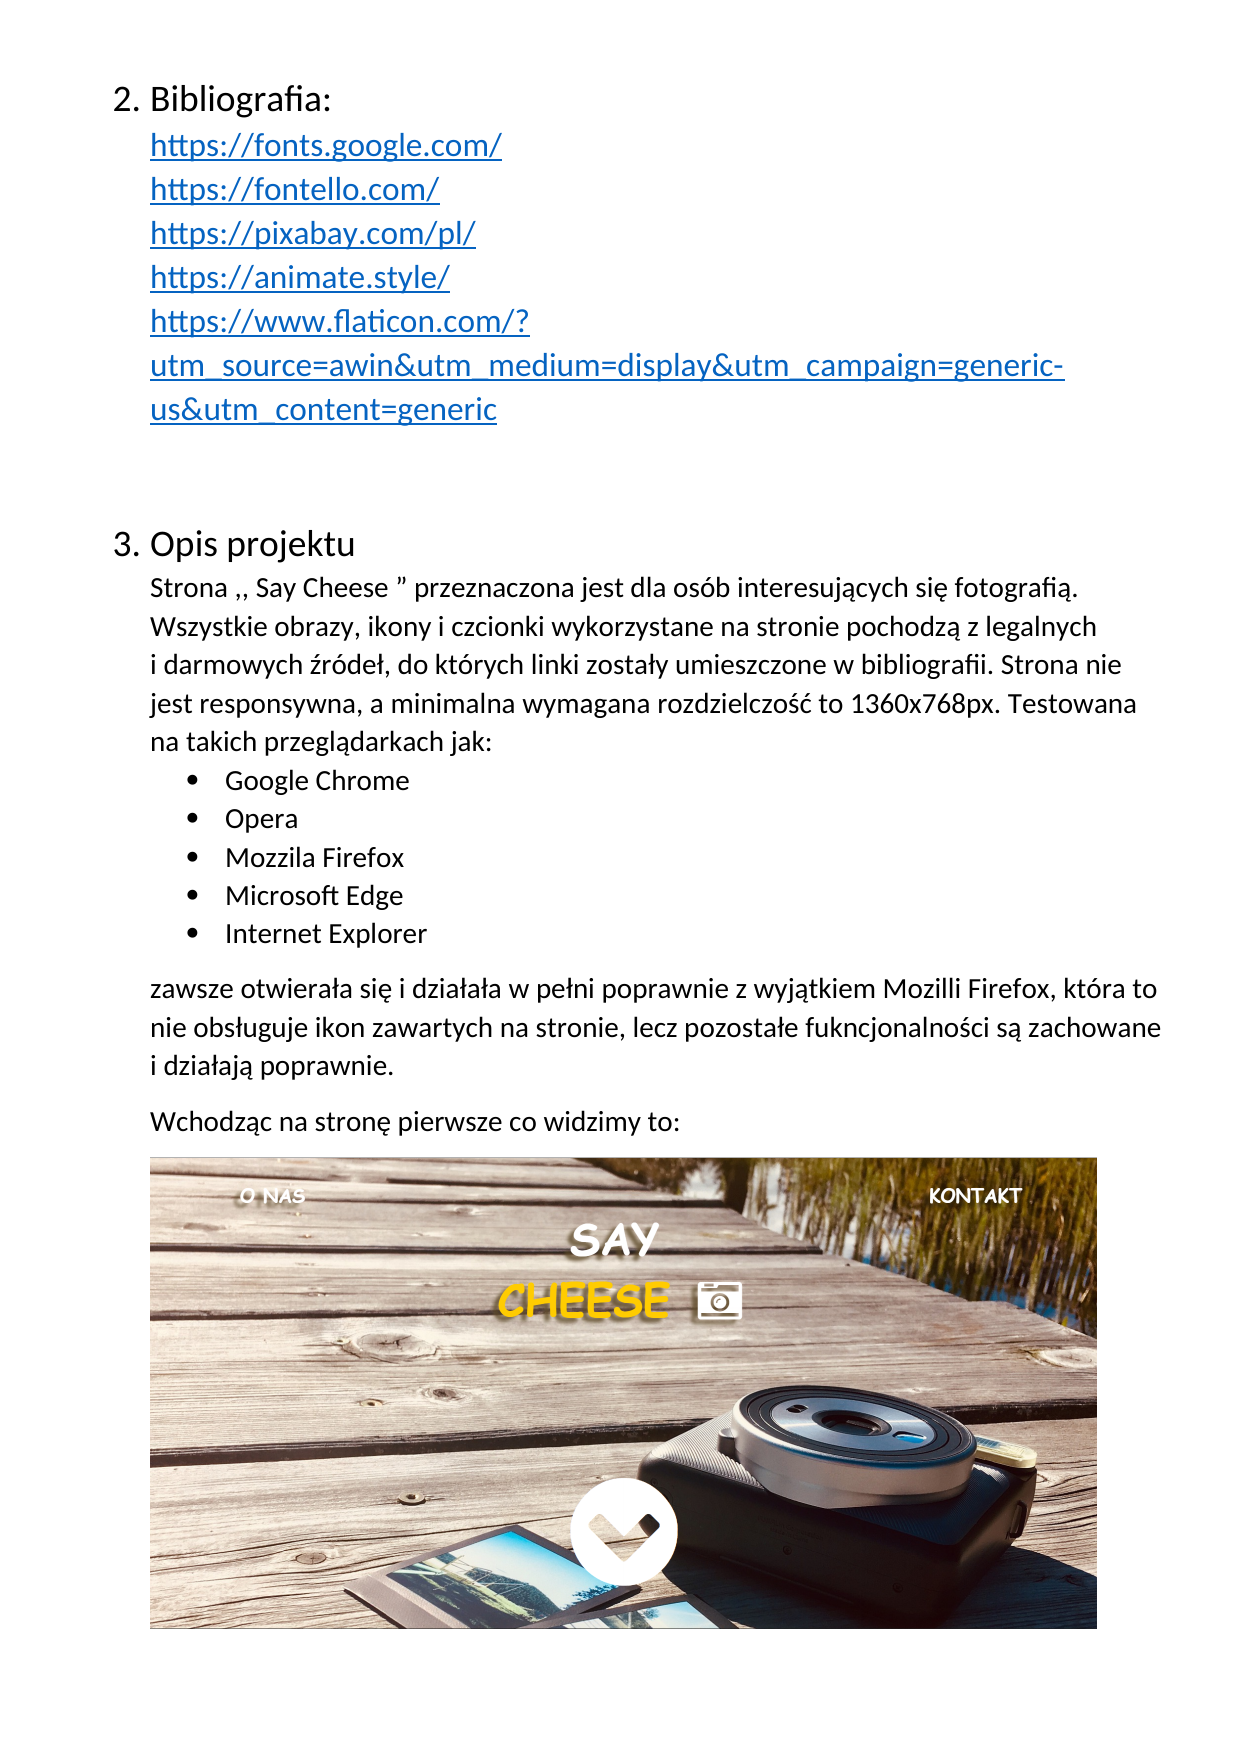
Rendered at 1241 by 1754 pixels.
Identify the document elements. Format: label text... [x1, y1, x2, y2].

list Microsoft Edge [187, 877, 1165, 913]
picture [150, 1157, 1097, 1629]
list https://www.flaticon.com/?utm_source=awin&utm_medium=display&utm_campaign=generic-us&utm_content=generic [150, 300, 1165, 429]
list Internet Explorer [187, 916, 1165, 951]
list Mozzila Firefox [187, 839, 1165, 874]
list https://pixabay.com/pl/ [150, 212, 1165, 253]
list Opis projektu [112, 520, 1165, 566]
text Wchodząc na stronę pierwsze co widzimy to: [150, 1103, 1165, 1138]
list Bibliografia: [112, 75, 1165, 121]
list Opera [187, 800, 1165, 836]
list https://fonts.google.com/ [150, 124, 1165, 165]
list Strona ,, Say Cheese ” przeznaczona jest dla osób interesujących się fotografią. [150, 569, 1165, 605]
list Google Chrome [187, 762, 1165, 797]
list Wszystkie obrazy, ikony i czcionki wykorzystane na stronie pochodzą z legalnych i darmowych źródeł, do których linki zostały umieszczone w bibliografii. Strona nie jest responsywna, a minimalna wymagana rozdzielczość to 1360x768px. Testowana na takich przeglądarkach jak: [150, 608, 1165, 759]
list https://animate.style/ [150, 256, 1165, 297]
text https://fontello.com/ [150, 168, 1165, 209]
text zawsze otwierała się i działała w pełni poprawnie z wyjątkiem Mozilli Firefox, która to nie obsługuje ikon zawartych na stronie, lecz pozostałe fukncjonalności są zachowane i działają poprawnie. [150, 971, 1165, 1083]
